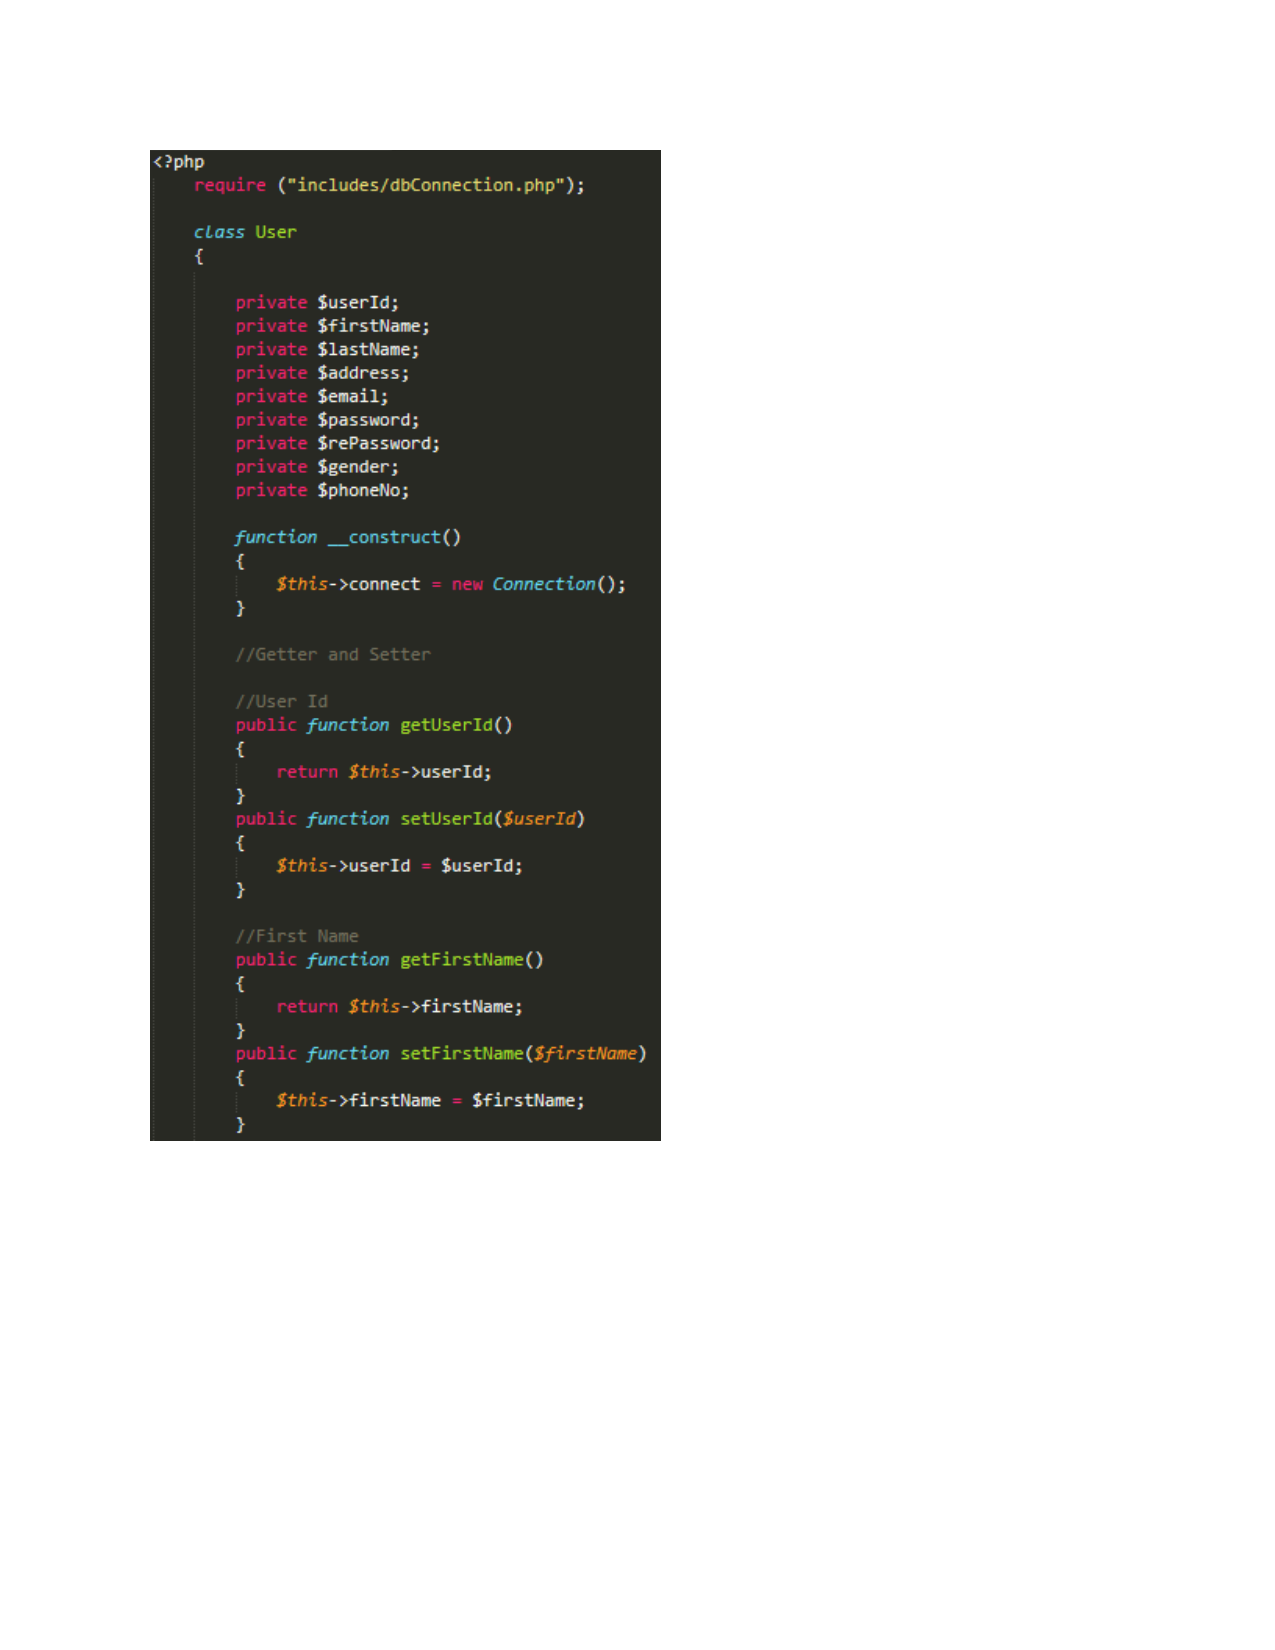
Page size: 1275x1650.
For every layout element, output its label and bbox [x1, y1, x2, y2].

picture [150, 150, 661, 1141]
